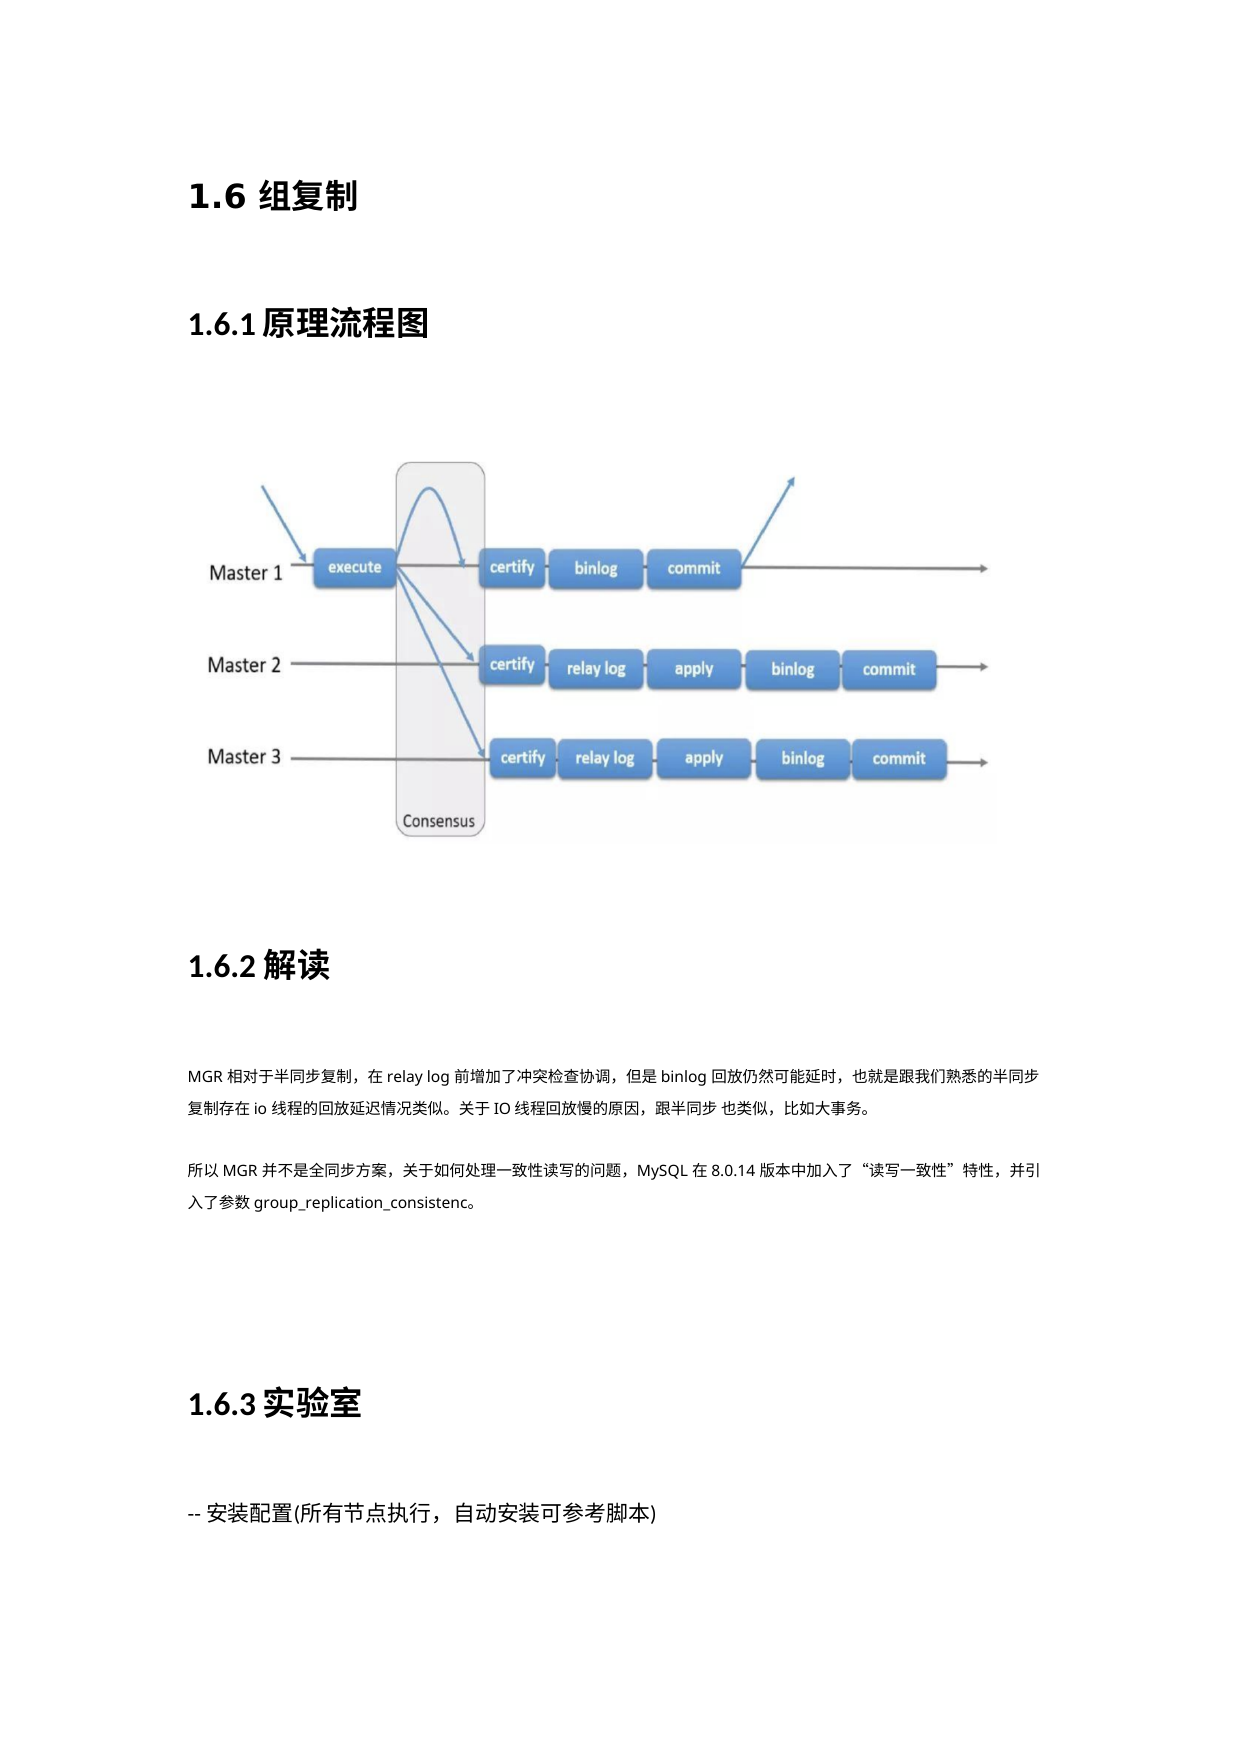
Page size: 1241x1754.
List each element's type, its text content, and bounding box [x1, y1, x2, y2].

subtitle 1.6 组复制 [187, 162, 1053, 227]
text 所以 MGR 并不是全同步方案，关于如何处理一致性读写的问题，MySQL 在 8.0.14 版本中加入了“读写一致性”特性，并引入了参数 group_replication_consistenc。 [187, 1153, 1053, 1218]
picture [187, 415, 1003, 847]
subtitle 1.6.2 解读 [187, 930, 1053, 995]
subtitle 1.6.1原理流程图 [187, 289, 1053, 354]
text MGR 相对于半同步复制，在 relay log 前增加了冲突检查协调，但是 binlog 回放仍然可能延时，也就是跟我们熟悉的半同步复制存在 io 线程的回放延迟情况类似。关于 IO线程回放慢的原因，跟半同步 也类似，比如大事务。 [187, 1059, 1053, 1124]
subtitle 1.6.3实验室 [187, 1368, 1053, 1433]
text -- 安装配置(所有节点执行，自动安装可参考脚本) [187, 1495, 1053, 1528]
